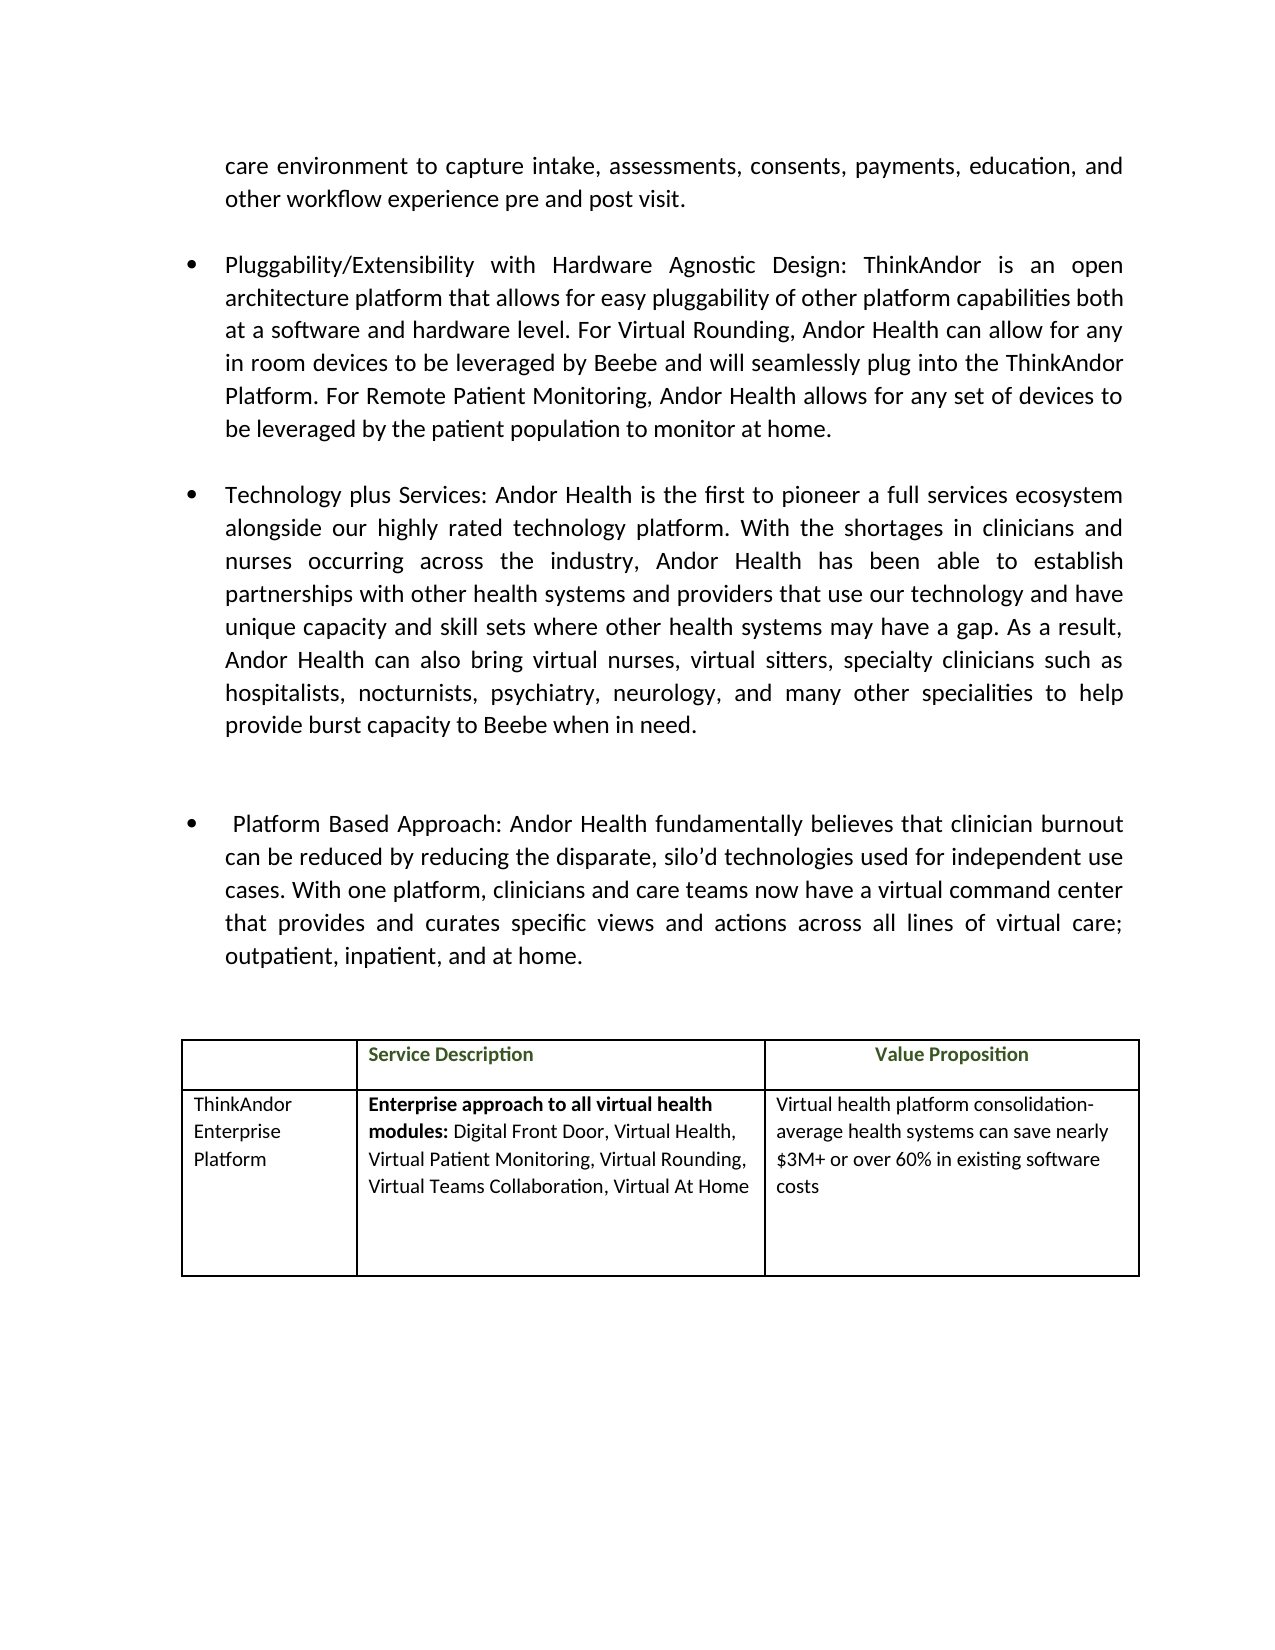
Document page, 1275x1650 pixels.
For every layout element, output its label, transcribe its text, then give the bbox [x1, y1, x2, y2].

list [187, 150, 1125, 213]
list Platform Based Approach: Andor Health fundamentally believes that clinician burnout can be reduced by reducing the disparate, silo’d technologies used for independent use cases. With one platform, clinicians and care teams now have a virtual command center that provides and curates specific views and actions across all lines of virtual care; outpatient, inpatient, and at home. [187, 808, 1125, 971]
table_header [183, 1041, 356, 1089]
table_header Value Proposition [766, 1041, 1138, 1089]
list Pluggability/Extensibility with Hardware Agnostic Design: ThinkAndor is an open architecture platform that allows for easy pluggability of other platform capabilities both at a software and hardware level. For Virtual Rounding, Andor Health can allow for any in room devices to be leveraged by Beebe and will seamlessly plug into the ThinkAndor Platform. For Remote Patient Monitoring, Andor Health allows for any set of devices to be leveraged by the patient population to monitor at home. [187, 249, 1125, 444]
table_cell Virtual health platform consolidation- average health systems can save nearly $3M+ or over 60% in existing software costs [766, 1091, 1138, 1275]
table_cell ThinkAndor Enterprise Platform [183, 1091, 356, 1275]
table_cell Enterprise approach to all virtual health modules: Digital Front Door, Virtual Health, Virtual Patient Monitoring, Virtual Rounding, Virtual Teams Collaboration, Virtual At Home [358, 1091, 764, 1275]
list Technology plus Services: Andor Health is the first to pioneer a full services ecosystem alongside our highly rated technology platform. With the shortages in clinicians and nurses occurring across the industry, Andor Health has been able to establish partnerships with other health systems and providers that use our technology and have unique capacity and skill sets where other health systems may have a gap. As a result, Andor Health can also bring virtual nurses, virtual sitters, specialty clinicians such as hospitalists, nocturnists, psychiatry, neurology, and many other specialities to help provide burst capacity to Beebe when in need. [187, 479, 1125, 740]
table_header Service Description [358, 1041, 764, 1089]
